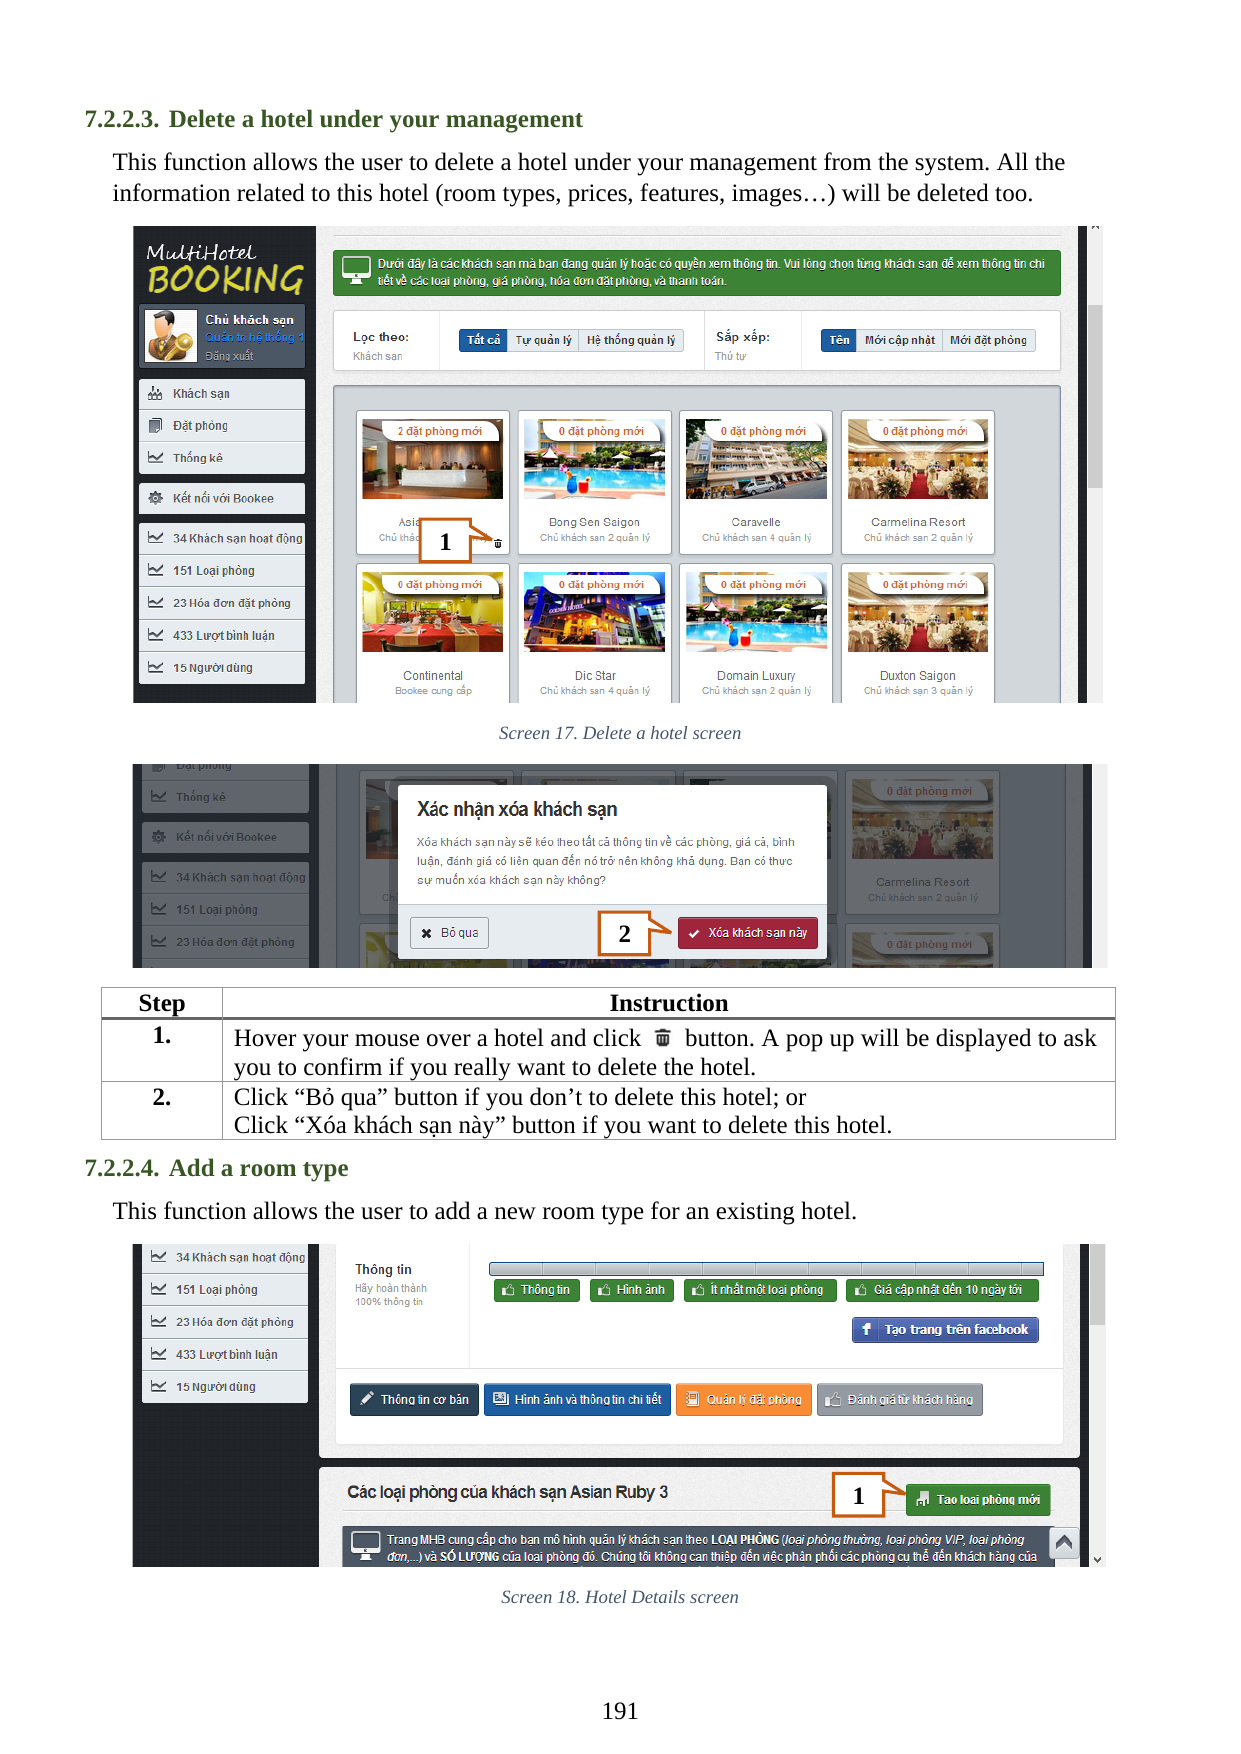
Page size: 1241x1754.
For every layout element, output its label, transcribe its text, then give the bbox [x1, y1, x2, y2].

picture [132, 764, 1108, 968]
picture [132, 1244, 1108, 1567]
picture [647, 1020, 679, 1047]
subtitle Add a room type [159, 1153, 1128, 1182]
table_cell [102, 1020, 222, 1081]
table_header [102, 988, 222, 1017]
text This function allows the user to add a new room type for an existing hotel. [112, 1196, 1128, 1225]
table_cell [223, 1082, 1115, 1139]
text This function allows the user to delete a hotel under your management from the system. All the information related to this hotel (room types, prices, features, images…) will be deleted too. [112, 147, 1128, 207]
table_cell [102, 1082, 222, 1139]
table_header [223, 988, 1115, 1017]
subtitle Delete a hotel under your management [159, 104, 1128, 132]
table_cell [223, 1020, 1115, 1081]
picture [133, 226, 1103, 703]
